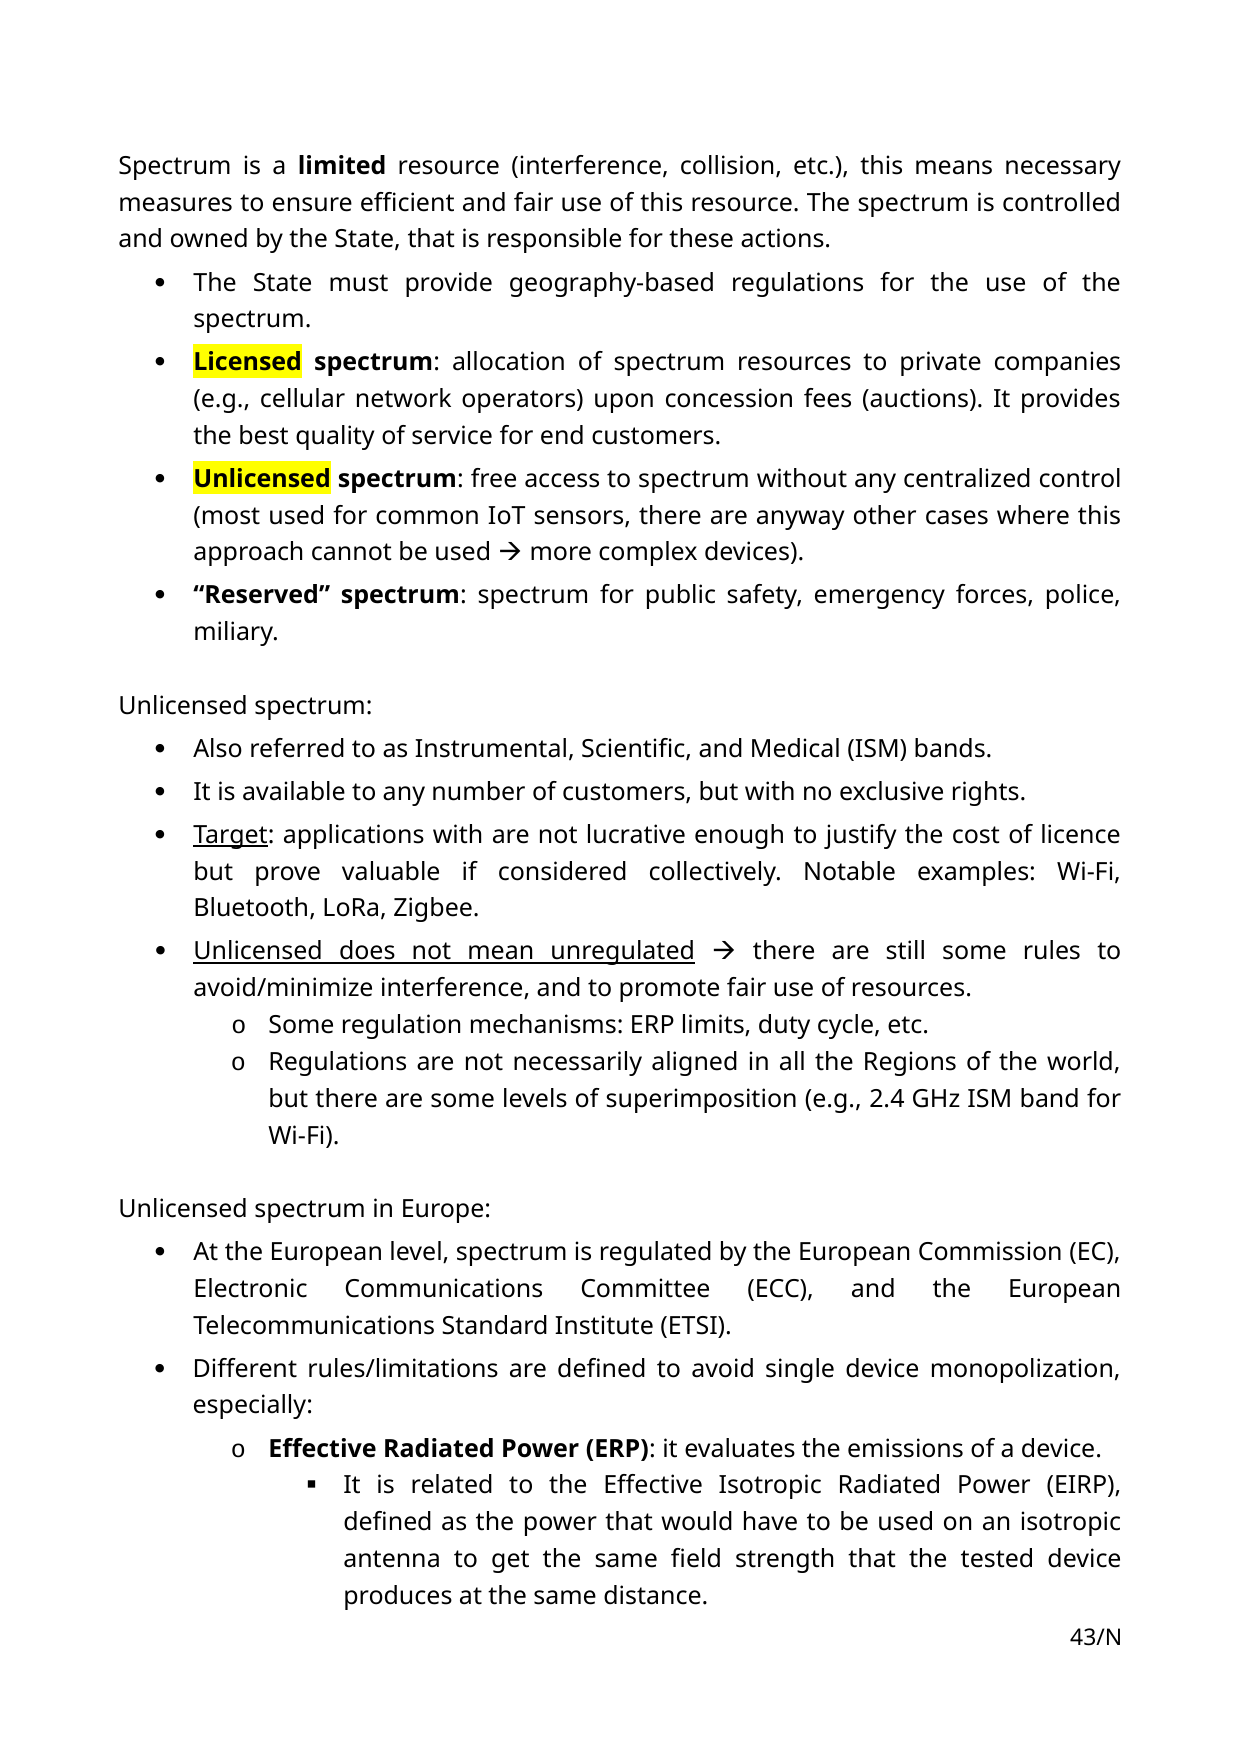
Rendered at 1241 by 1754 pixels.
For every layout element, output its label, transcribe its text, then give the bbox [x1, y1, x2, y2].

list Some regulation mechanisms: ERP limits, duty cycle, etc. [231, 1007, 1122, 1041]
list It is available to any number of customers, but with no exclusive rights. [156, 773, 1122, 807]
text Unlicensed spectrum in Europe: [118, 1191, 1122, 1225]
list Unlicensed spectrum: free access to spectrum without any centralized control (most used for common IoT sensors, there are anyway other cases where this approach cannot be used more complex devices). [156, 461, 1122, 568]
list At the European level, spectrum is regulated by the European Commission (EC), Electronic Communications Committee (ECC), and the European Telecommunications Standard Institute (ETSI). [156, 1234, 1122, 1341]
list It is related to the Effective Isotropic Radiated Power (EIRP), defined as the power that would have to be used on an isotropic antenna to get the same field strength that the tested device produces at the same distance. [306, 1467, 1122, 1612]
list Target: applications with are not lucrative enough to justify the cost of licence but prove valuable if considered collectively. Notable examples: Wi-Fi, Bluetooth, LoRa, Zigbee. [156, 816, 1122, 924]
list Unlicensed does not mean unregulated there are still some rules to avoid/minimize interference, and to promote fair use of resources. [156, 933, 1122, 1004]
list The State must provide geography-based regulations for the use of the spectrum. [156, 264, 1122, 335]
list “Reserved” spectrum: spectrum for public safety, emergency forces, police, miliary. [156, 577, 1122, 648]
text Unlicensed spectrum: [118, 687, 1122, 721]
list Different rules/limitations are defined to avoid single device monopolization, especially: [155, 1350, 1122, 1421]
list Also referred to as Instrumental, Scientific, and Medical (ISM) bands. [156, 730, 1122, 764]
list Regulations are not necessarily aligned in all the Regions of the world, but there are some levels of superimposition (e.g., 2.4 GHz ISM band for Wi-Fi). [231, 1043, 1122, 1151]
list Licensed spectrum: allocation of spectrum resources to private companies (e.g., cellular network operators) upon concession fees (auctions). It provides the best quality of service for end customers. [156, 344, 1122, 452]
list Effective Radiated Power (ERP): it evaluates the emissions of a device. [231, 1430, 1122, 1464]
text Spectrum is a limited resource (interference, collision, etc.), this means necessary measures to ensure efficient and fair use of this resource. The spectrum is controlled and owned by the State, that is responsible for these actions. [118, 148, 1122, 255]
